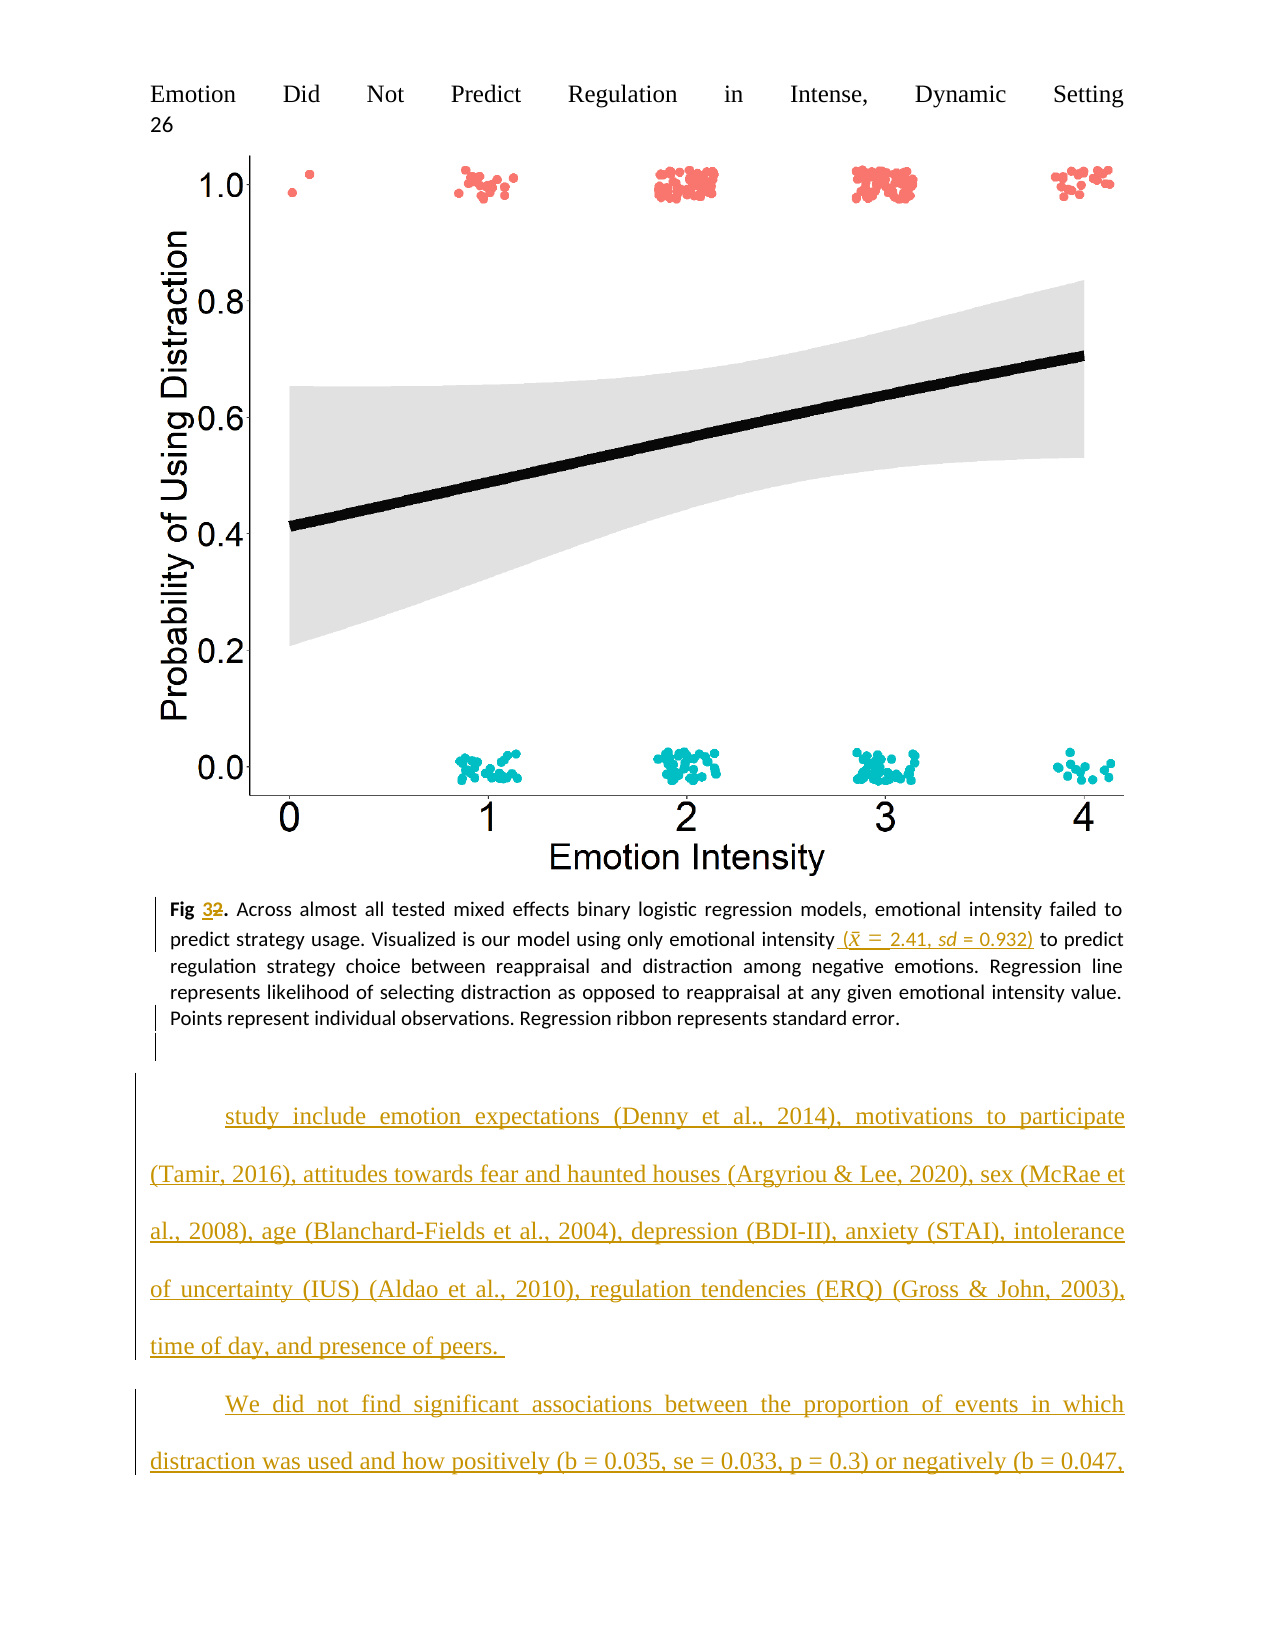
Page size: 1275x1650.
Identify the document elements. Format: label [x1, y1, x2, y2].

picture [154, 149, 1130, 882]
